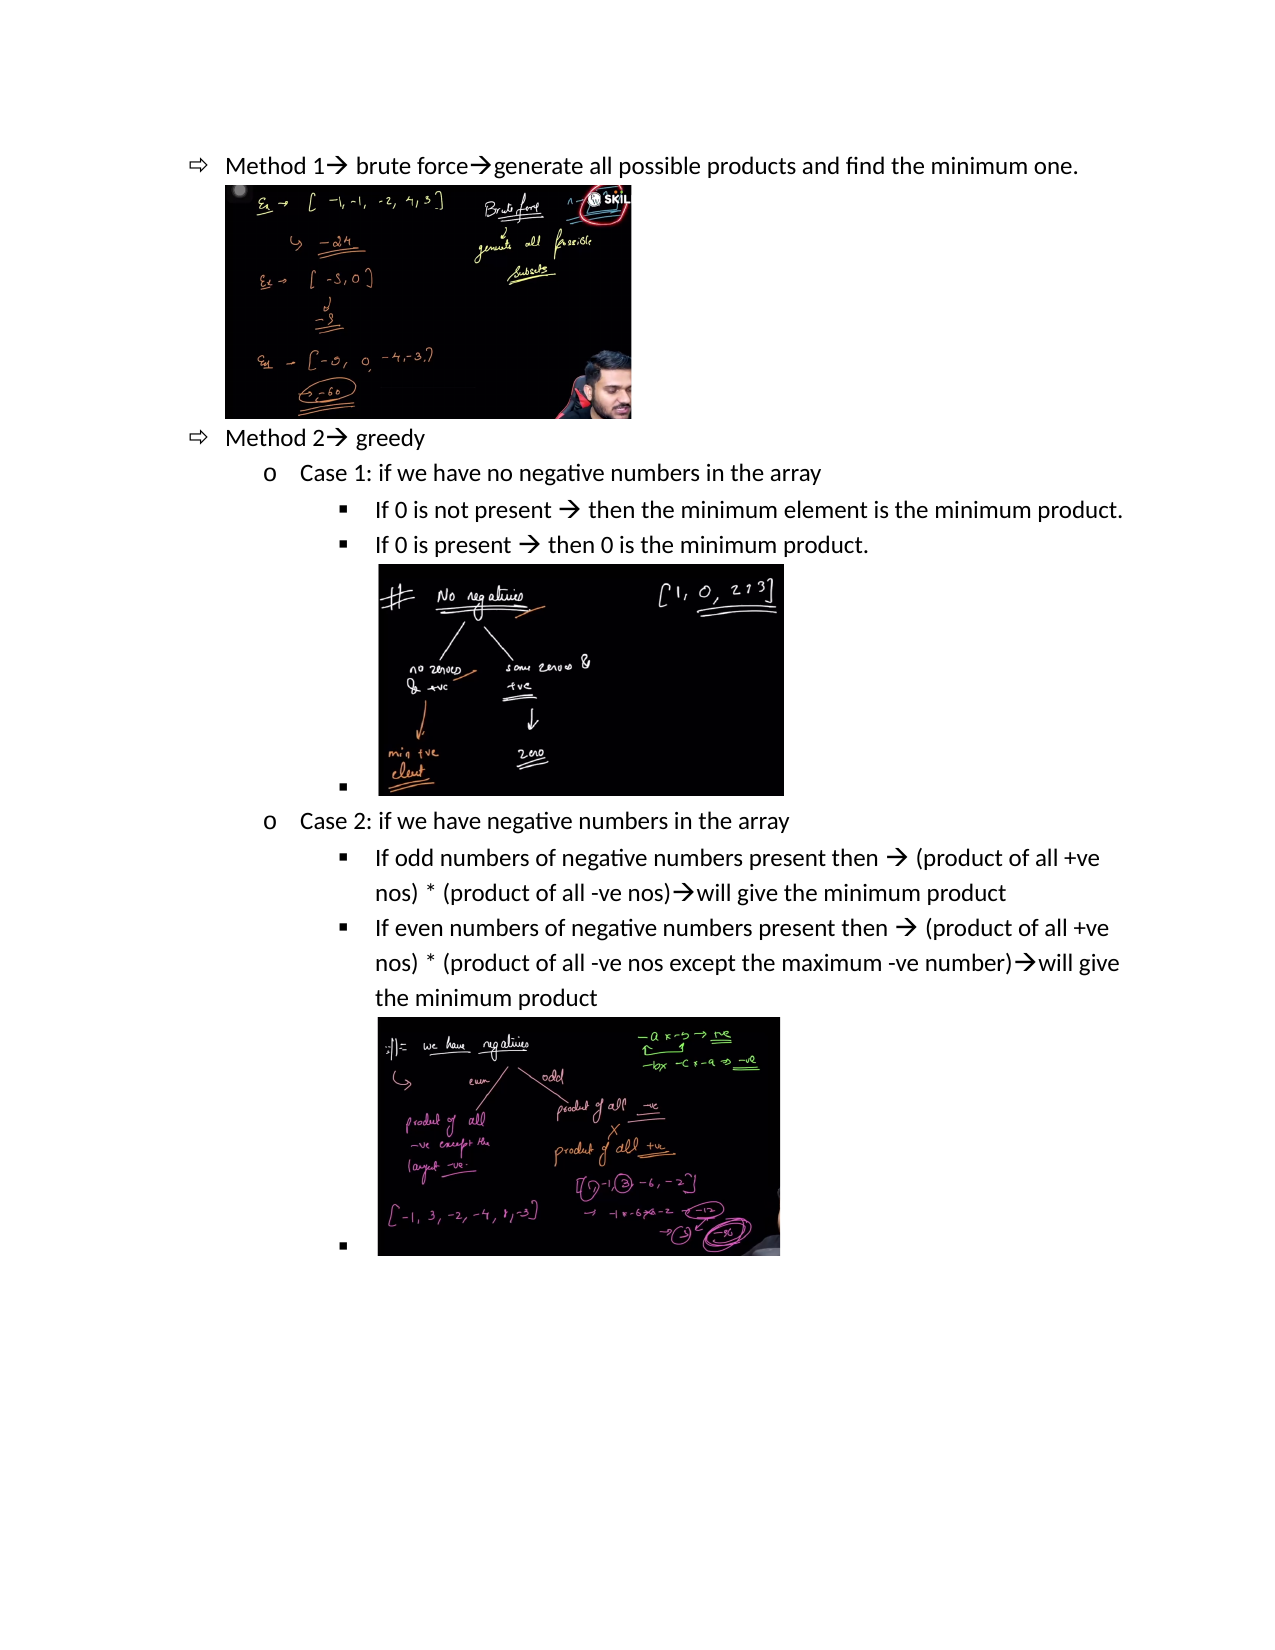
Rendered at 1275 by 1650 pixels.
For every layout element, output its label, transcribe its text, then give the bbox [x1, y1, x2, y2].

list If 0 is present then 0 is the minimum product. [337, 529, 1125, 559]
picture [225, 185, 632, 419]
list Case 1: if we have no negative numbers in the array [262, 458, 1125, 489]
picture [375, 564, 784, 796]
list If even numbers of negative numbers present then (product of all +ve nos) * (product of all -ve nos except the maximum -ve number)will give the minimum product [337, 912, 1125, 1012]
list Case 2: if we have negative numbers in the array [262, 806, 1125, 837]
list If 0 is not present then the minimum element is the minimum product. [337, 494, 1125, 524]
list Method 2 greedy [187, 423, 1125, 453]
picture [375, 1017, 780, 1256]
list If odd numbers of negative numbers present then (product of all +ve nos) * (product of all -ve nos)will give the minimum product [337, 842, 1125, 907]
